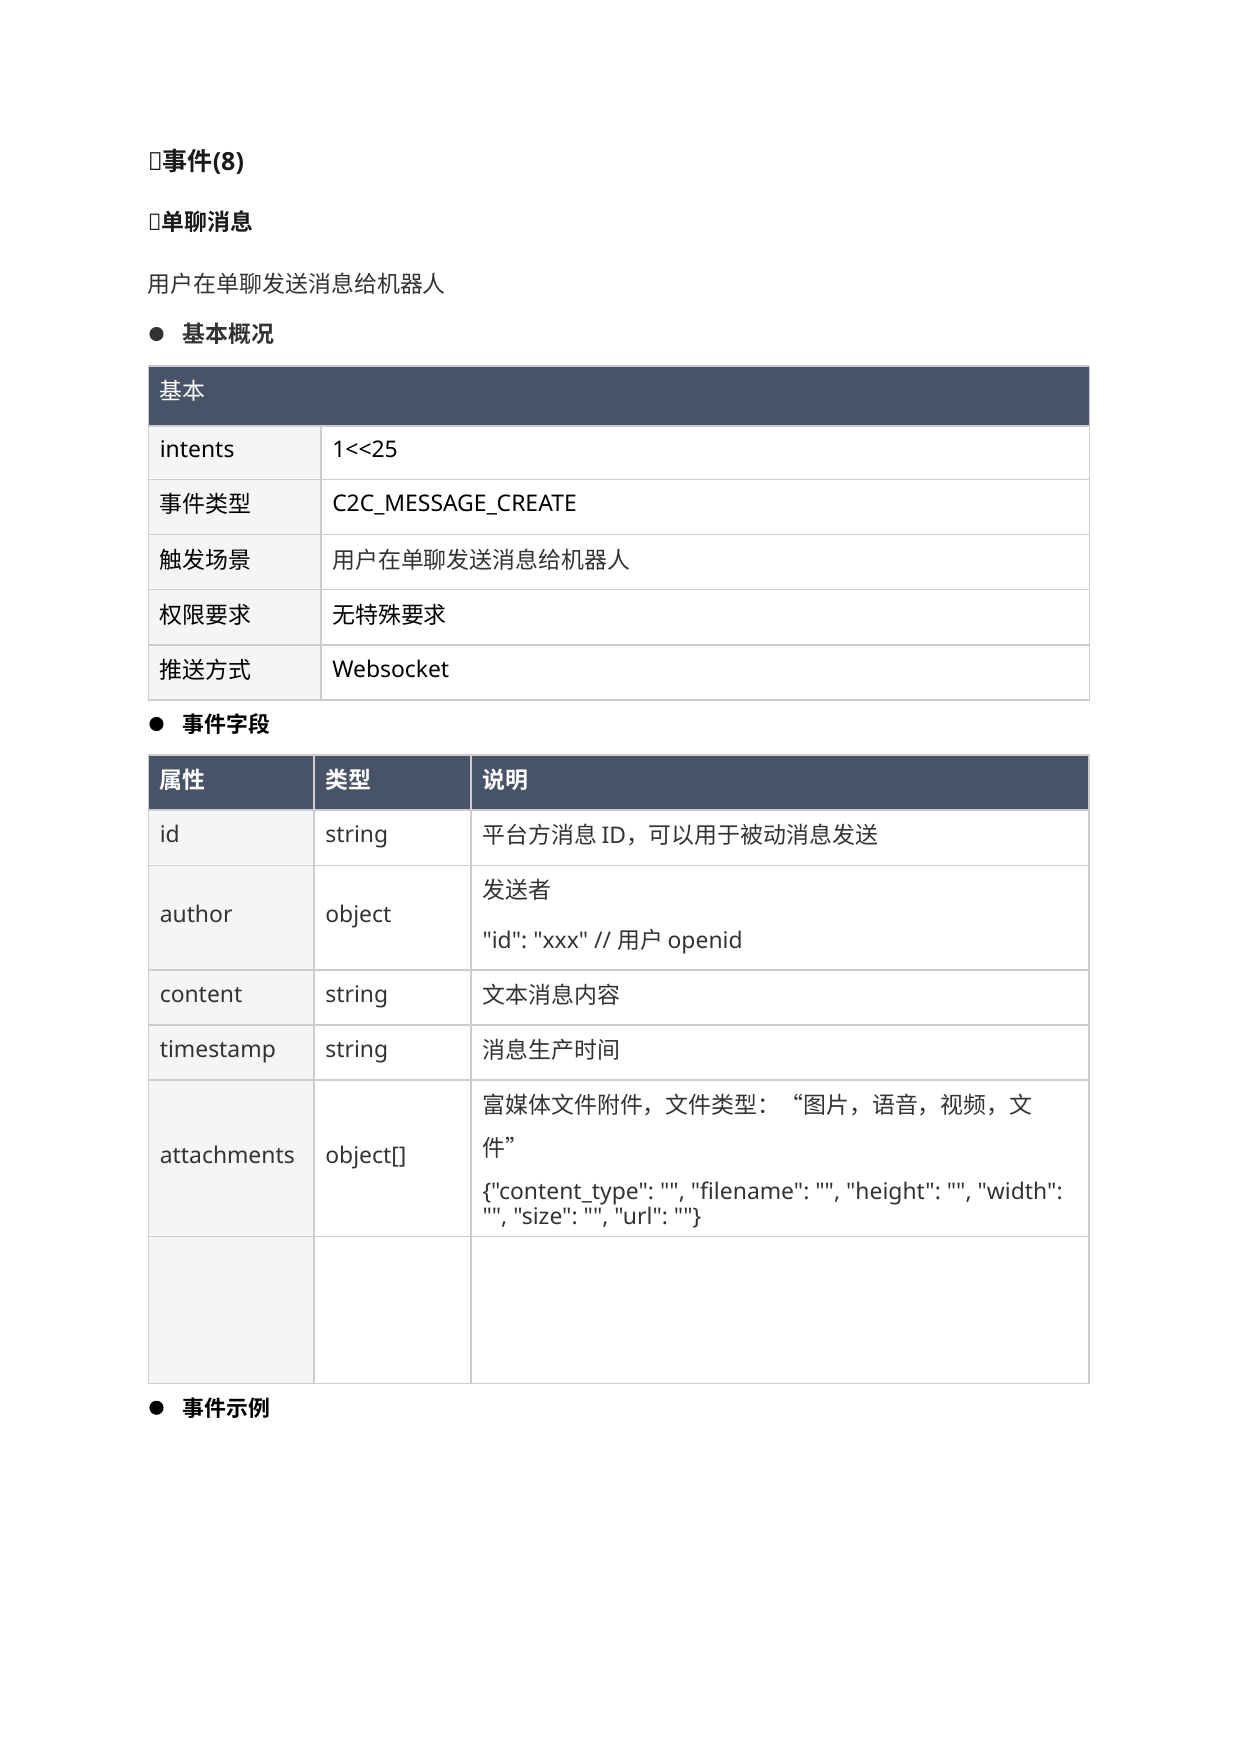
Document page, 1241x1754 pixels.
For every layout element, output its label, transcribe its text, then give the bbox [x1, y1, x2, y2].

list 事件字段 [148, 707, 1093, 738]
table_cell object [315, 866, 470, 969]
table_cell 无特殊要求 [322, 590, 1089, 644]
table_cell 推送方式 [149, 646, 320, 699]
list 事件示例 [148, 1391, 1093, 1422]
table_cell 发送者 "id": "xxx" // 用户openid [472, 866, 1088, 969]
table_cell string [315, 971, 470, 1024]
table_cell 消息生产时间 [472, 1026, 1088, 1079]
table_cell 1<<25 [322, 427, 1089, 478]
table_cell 富媒体文件附件，文件类型：“图片，语音，视频，文件” {"content_type": "", "filename": "", "height": "", "width": "", "size": "", "url": ""} [472, 1081, 1088, 1236]
table_header 属性 [149, 756, 313, 809]
list 基本概况 [148, 316, 1093, 349]
table_cell [472, 1237, 1088, 1383]
table_cell 文本消息内容 [472, 971, 1088, 1024]
table_cell author [149, 866, 313, 969]
subtitle ✅事件(8) [148, 142, 1093, 178]
table_header 基本 [149, 367, 1089, 425]
table_cell Websocket [322, 646, 1089, 699]
table_cell 权限要求 [149, 590, 320, 644]
table_cell 平台方消息ID，可以用于被动消息发送 [472, 811, 1088, 864]
table_cell 触发场景 [149, 535, 320, 589]
table_cell C2C_MESSAGE_CREATE [322, 480, 1089, 534]
table_header 说明 [472, 756, 1088, 809]
table_cell 用户在单聊发送消息给机器人 [322, 535, 1089, 589]
table_cell string [315, 811, 470, 864]
table_header 类型 [315, 756, 470, 809]
table_cell attachments [149, 1081, 313, 1236]
subtitle ✅单聊消息 [148, 203, 1093, 237]
table_cell content [149, 971, 313, 1024]
table_cell object[] [315, 1081, 470, 1236]
table_cell 事件类型 [149, 480, 320, 534]
table_cell id [149, 811, 313, 864]
table_cell [149, 1237, 313, 1383]
list 用户在单聊发送消息给机器人 [148, 266, 1093, 299]
table_cell intents [149, 427, 320, 478]
table_cell string [315, 1026, 470, 1079]
table_cell [315, 1237, 470, 1383]
table_cell timestamp [149, 1026, 313, 1079]
